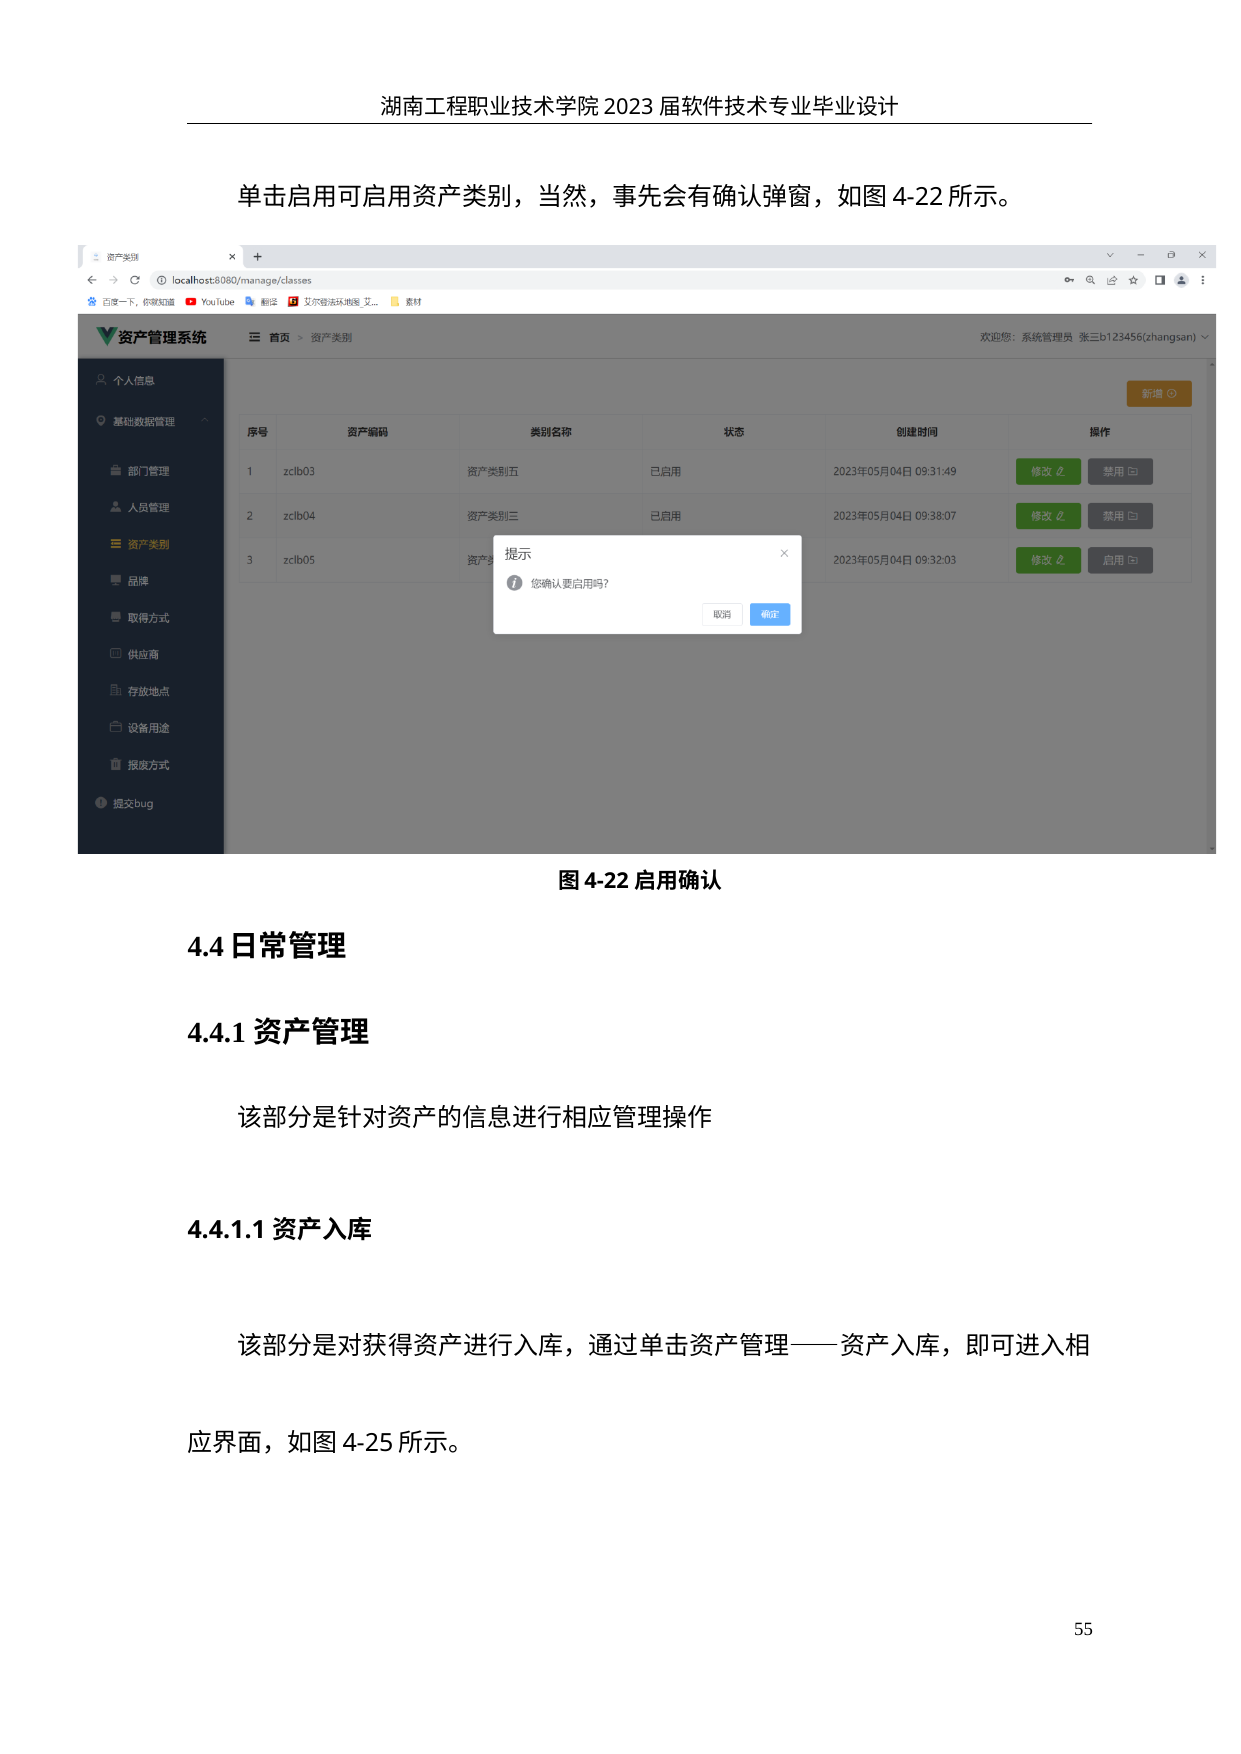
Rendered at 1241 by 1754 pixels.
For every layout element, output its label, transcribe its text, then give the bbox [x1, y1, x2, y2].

text 图4-22 启用确认 [187, 863, 1092, 895]
text 该部分是针对资产的信息进行相应管理操作 [187, 1083, 1092, 1148]
picture [77, 245, 1217, 854]
text 该部分是对获得资产进行入库，通过单击资产管理——资产入库，即可进入相应界面，如图4-25所示。 [187, 1311, 1092, 1473]
text 单击启用可启用资产类别，当然，事先会有确认弹窗，如图4-22所示。 [187, 162, 1092, 227]
subtitle 4.4日常管理 [187, 911, 1092, 976]
subtitle 4.4.1 资产管理 [187, 997, 1092, 1062]
subtitle 4.4.1.1 资产入库 [187, 1196, 1092, 1261]
